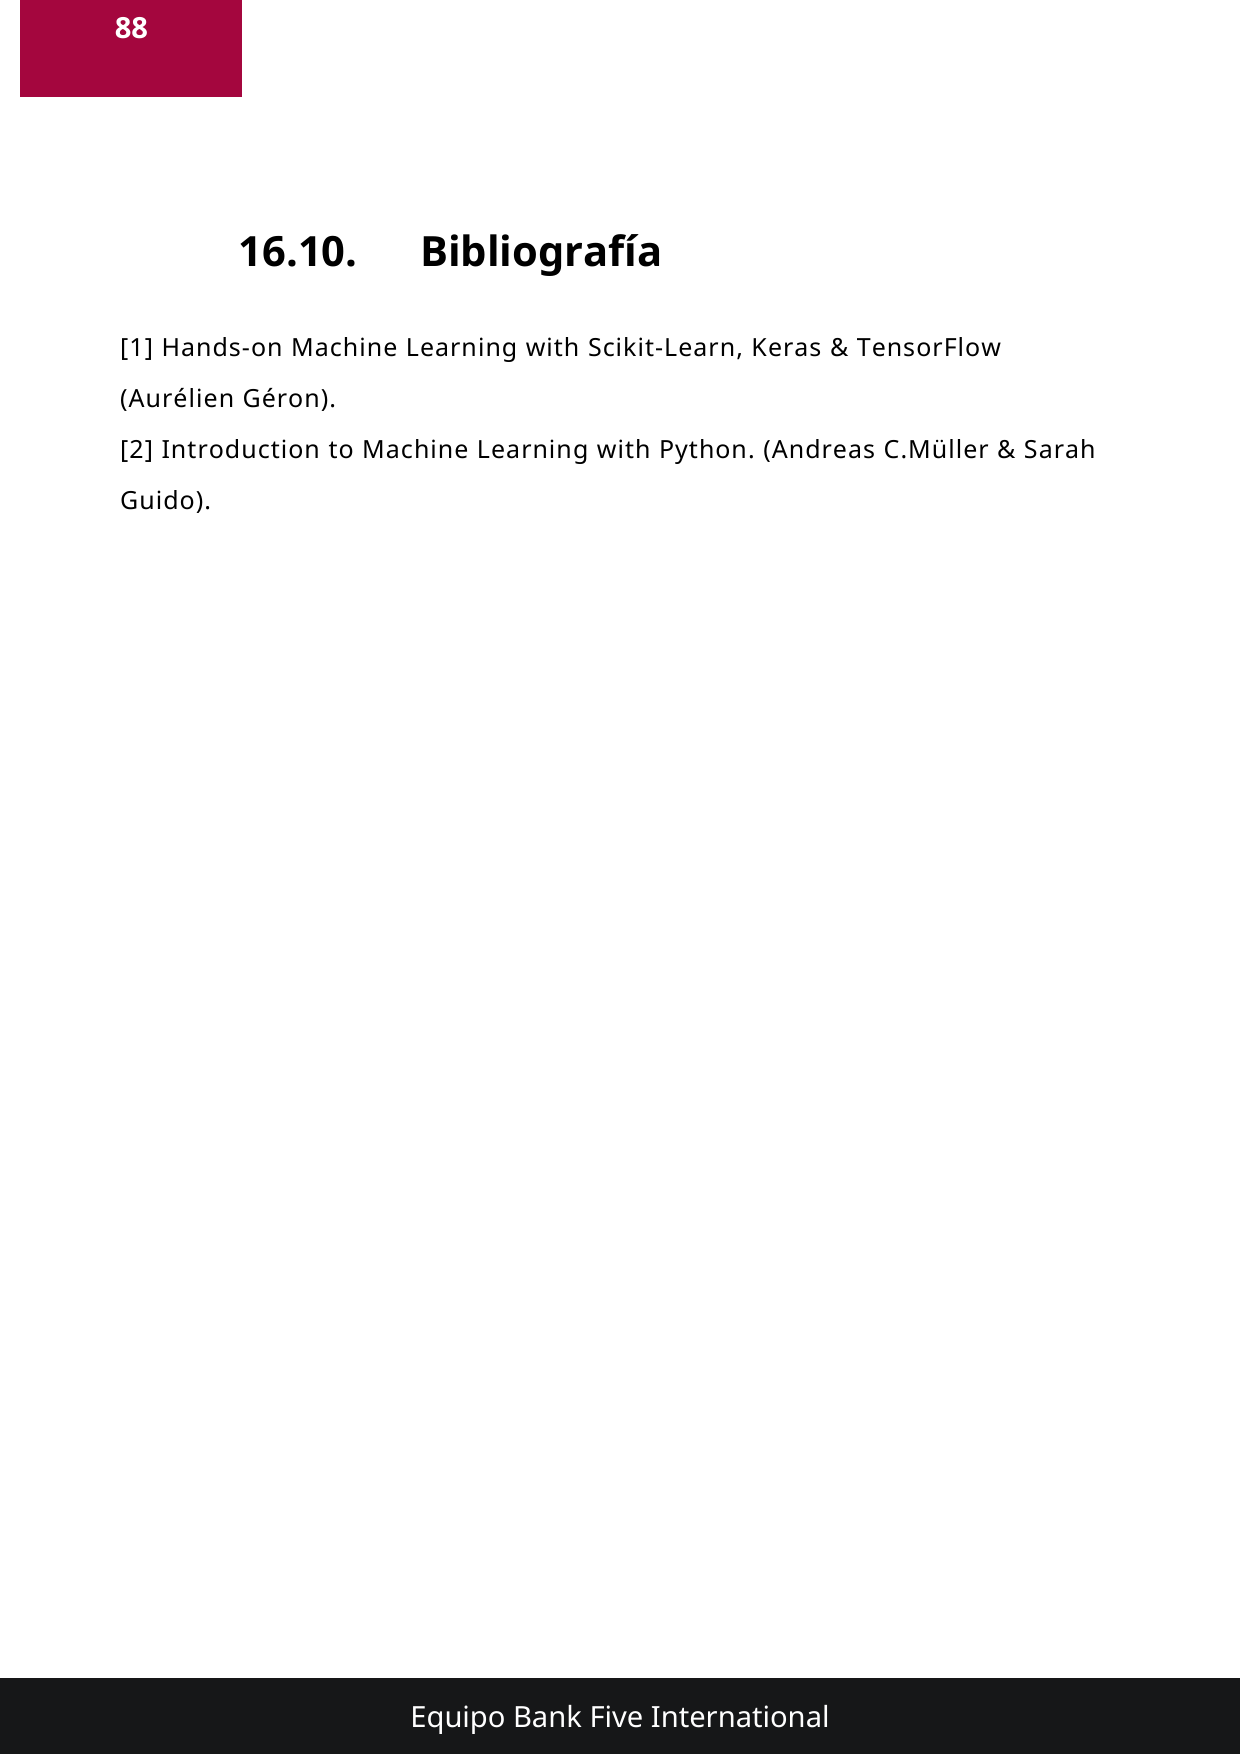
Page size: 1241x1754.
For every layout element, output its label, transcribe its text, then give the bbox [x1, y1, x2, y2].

text [2] Introduction to Machine Learning with Python. (Andreas C.Müller & Sarah Guido). [120, 432, 1120, 517]
subtitle Bibliografía [238, 222, 1120, 279]
text [1] Hands-on Machine Learning with Scikit-Learn, Keras & TensorFlow (Aurélien Géron). [120, 330, 1120, 415]
